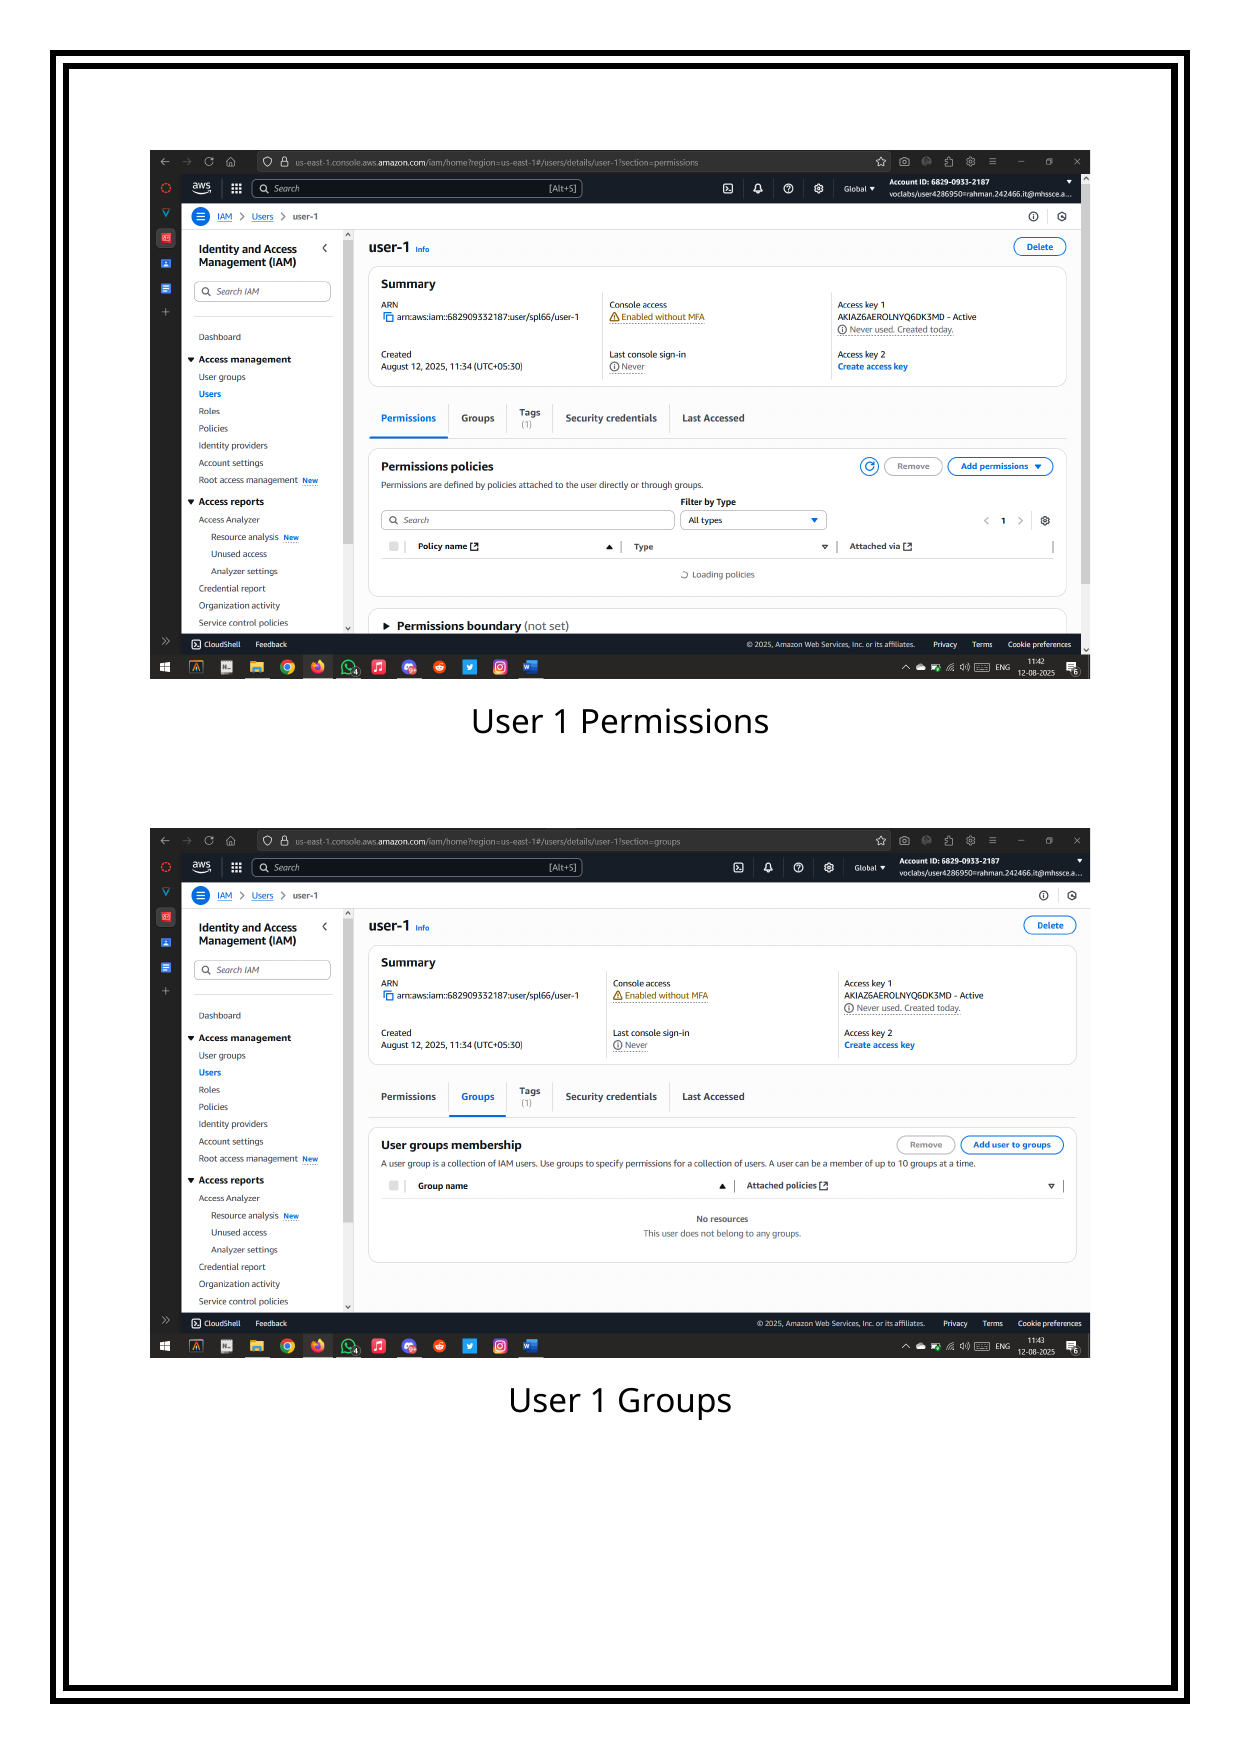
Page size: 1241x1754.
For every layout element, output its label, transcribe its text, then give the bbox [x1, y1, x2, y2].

text User 1 Permissions [150, 698, 1090, 743]
text User 1 Groups [150, 1377, 1090, 1422]
picture [150, 828, 1091, 1358]
picture [150, 150, 1091, 679]
